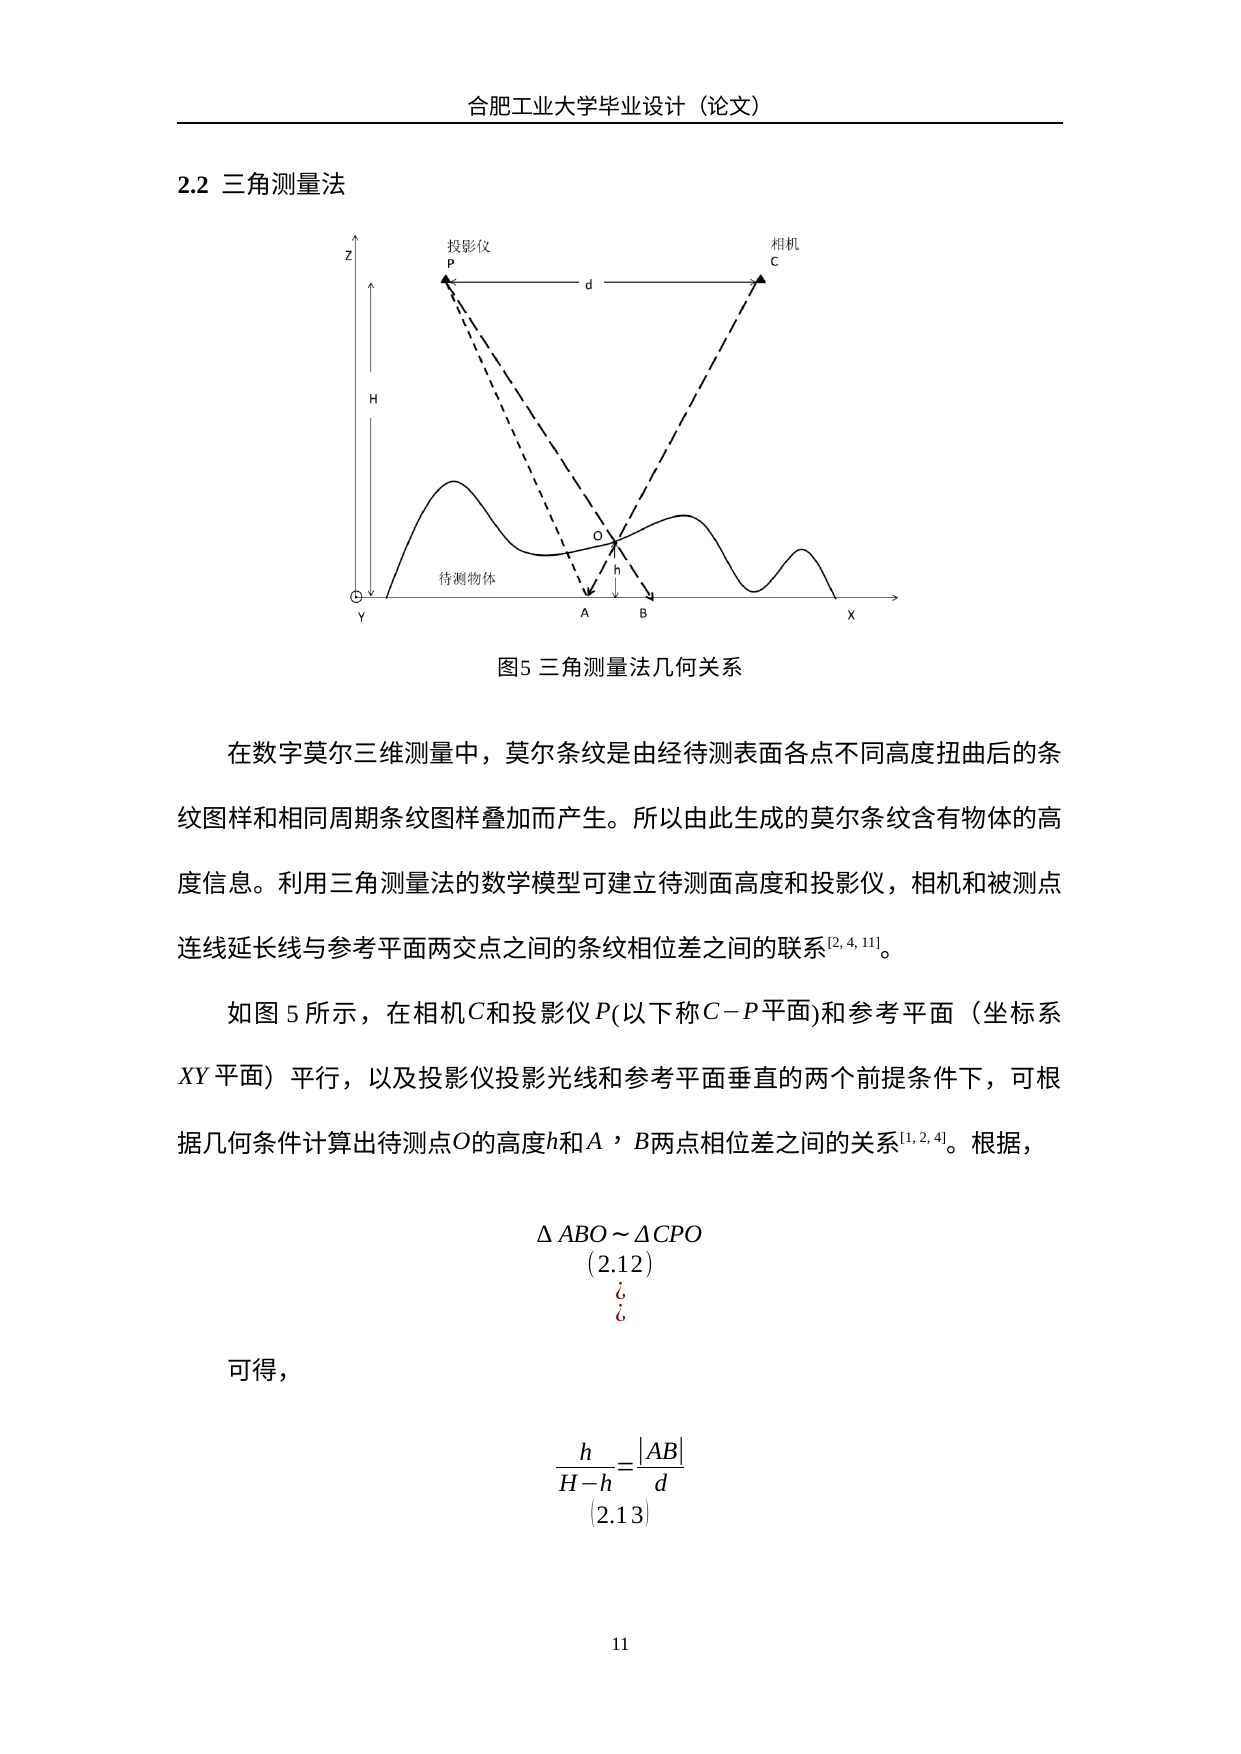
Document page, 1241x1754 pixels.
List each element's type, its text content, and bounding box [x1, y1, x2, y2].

text 可得， [177, 1336, 1063, 1401]
picture [336, 229, 903, 633]
text 如图5所示，在相机和投影仪(以下称)和参考平面（坐标系）平行，以及投影仪投影光线和参考平面垂直的两个前提条件下，可根据几何条件计算出待测点的高度和两点相位差之间的关系[1, 2, 4]。根据， [177, 979, 1063, 1174]
text 三角测量法 [177, 150, 1063, 215]
